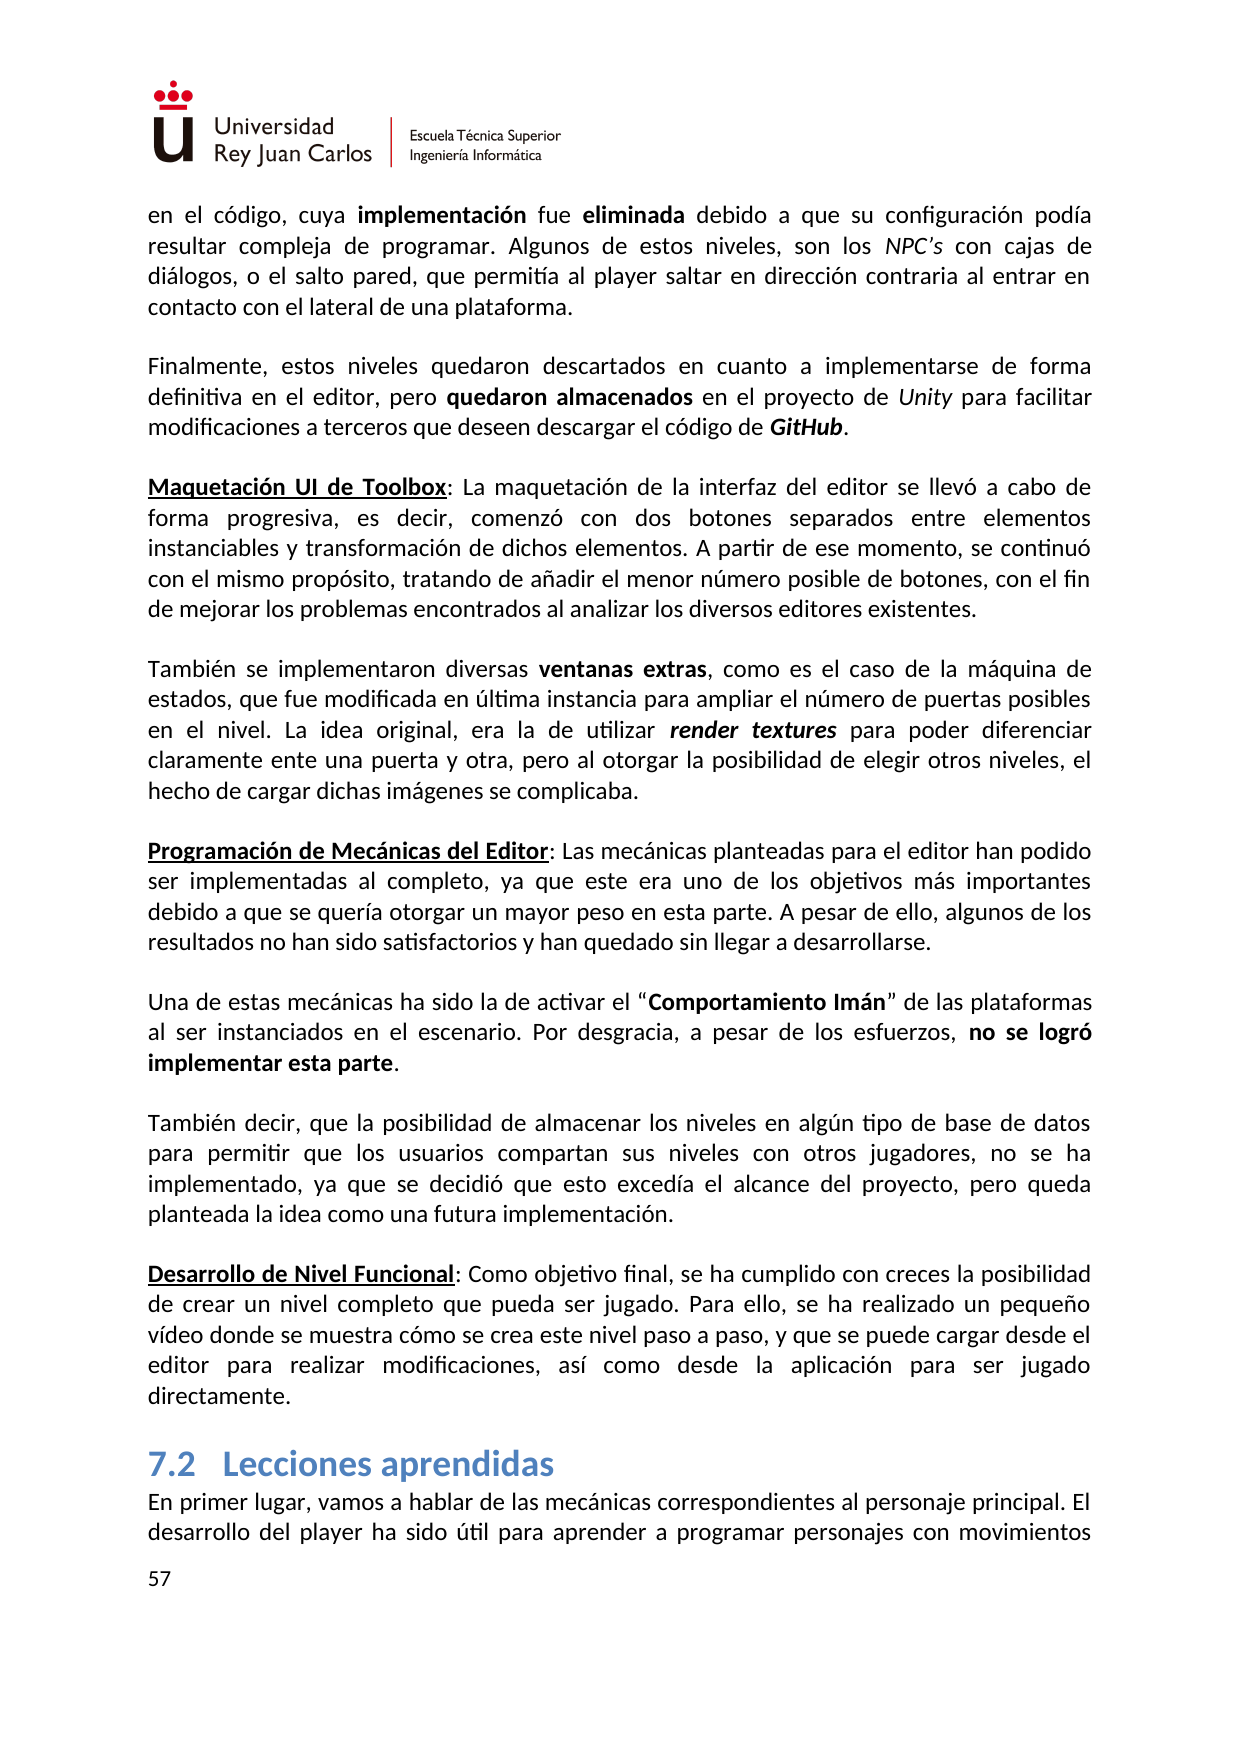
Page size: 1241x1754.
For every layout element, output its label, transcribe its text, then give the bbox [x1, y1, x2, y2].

text Una de estas mecánicas ha sido la de activar el “Comportamiento Imán” de las plataformas al ser instanciados en el escenario. Por desgracia, a pesar de los esfuerzos, no se logró implementar esta parte. [148, 986, 1092, 1078]
text Maquetación UI de Toolbox: La maquetación de la interfaz del editor se llevó a cabo de forma progresiva, es decir, comenzó con dos botones separados entre elementos instanciables y transformación de dichos elementos. A partir de ese momento, se continuó con el mismo propósito, tratando de añadir el menor número posible de botones, con el fin de mejorar los problemas encontrados al analizar los diversos editores existentes. [148, 471, 1092, 624]
picture [147, 75, 630, 172]
text También se implementaron diversas ventanas extras, como es el caso de la máquina de estados, que fue modificada en última instancia para ampliar el número de puertas posibles en el nivel. La idea original, era la de utilizar render textures para poder diferenciar claramente ente una puerta y otra, pero al otorgar la posibilidad de elegir otros niveles, el hecho de cargar dichas imágenes se complicaba. [148, 653, 1092, 806]
text Desarrollo de Nivel Funcional: Como objetivo final, se ha cumplido con creces la posibilidad de crear un nivel completo que pueda ser jugado. Para ello, se ha realizado un pequeño vídeo donde se muestra cómo se crea este nivel paso a paso, y que se puede cargar desde el editor para realizar modificaciones, así como desde la aplicación para ser jugado directamente. [148, 1258, 1092, 1411]
text Finalmente, estos niveles quedaron descartados en cuanto a implementarse de forma definitiva en el editor, pero quedaron almacenados en el proyecto de Unity para facilitar modificaciones a terceros que deseen descargar el código de GitHub. [148, 351, 1092, 442]
subtitle Lecciones aprendidas [148, 1440, 1092, 1486]
text Programación de Mecánicas del Editor: Las mecánicas planteadas para el editor han podido ser implementadas al completo, ya que este era uno de los objetivos más importantes debido a que se quería otorgar un mayor peso en esta parte. A pesar de ello, algunos de los resultados no han sido satisfactorios y han quedado sin llegar a desarrollarse. [148, 835, 1092, 957]
text También decir, que la posibilidad de almacenar los niveles en algún tipo de base de datos para permitir que los usuarios compartan sus niveles con otros jugadores, no se ha implementado, ya que se decidió que esto excedía el alcance del proyecto, pero queda planteada la idea como una futura implementación. [148, 1107, 1092, 1229]
